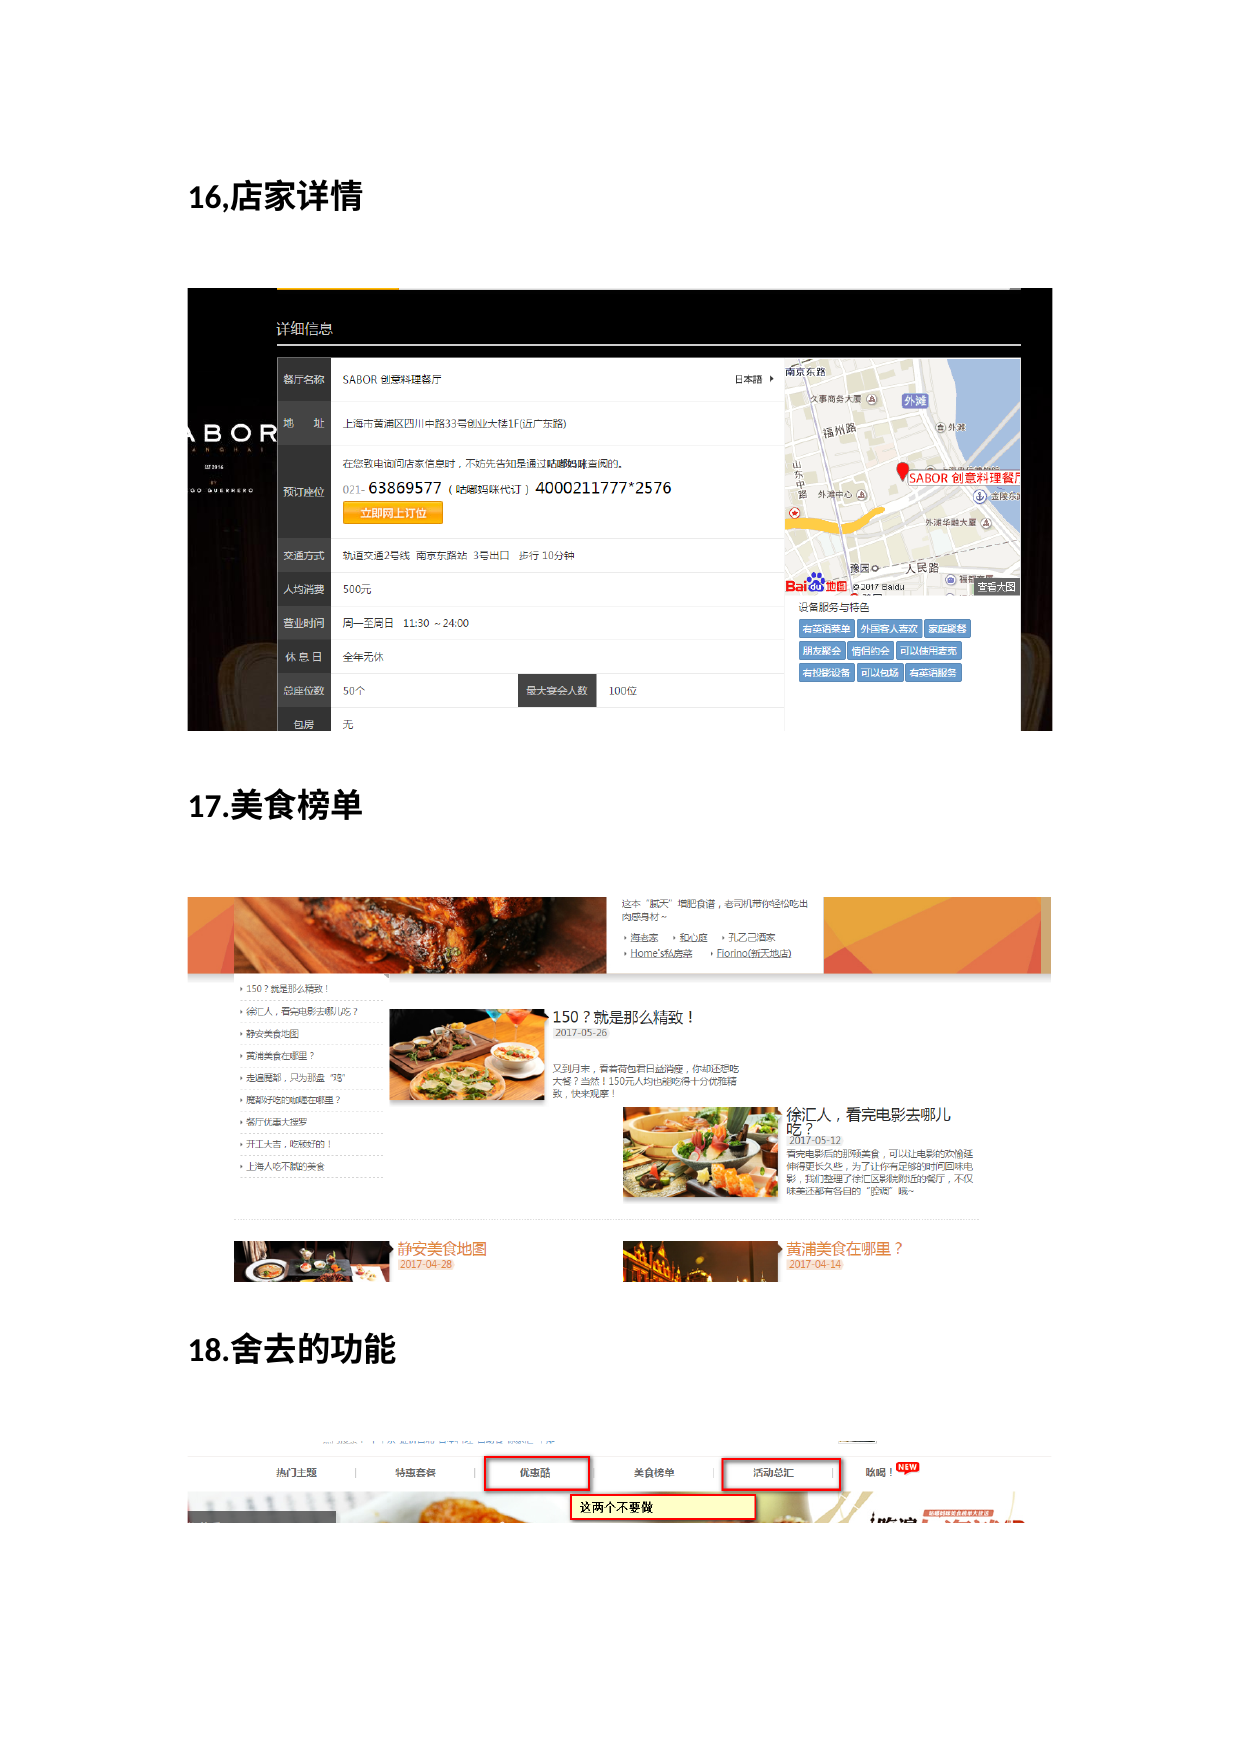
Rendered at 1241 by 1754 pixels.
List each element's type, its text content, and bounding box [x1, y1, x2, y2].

subtitle 16,店家详情 [187, 162, 1053, 227]
subtitle 舍去的功能 [187, 1315, 1053, 1380]
picture [187, 897, 1051, 1282]
subtitle 美食榜单 [187, 771, 1053, 836]
picture [187, 288, 1053, 731]
picture [187, 1441, 1052, 1523]
